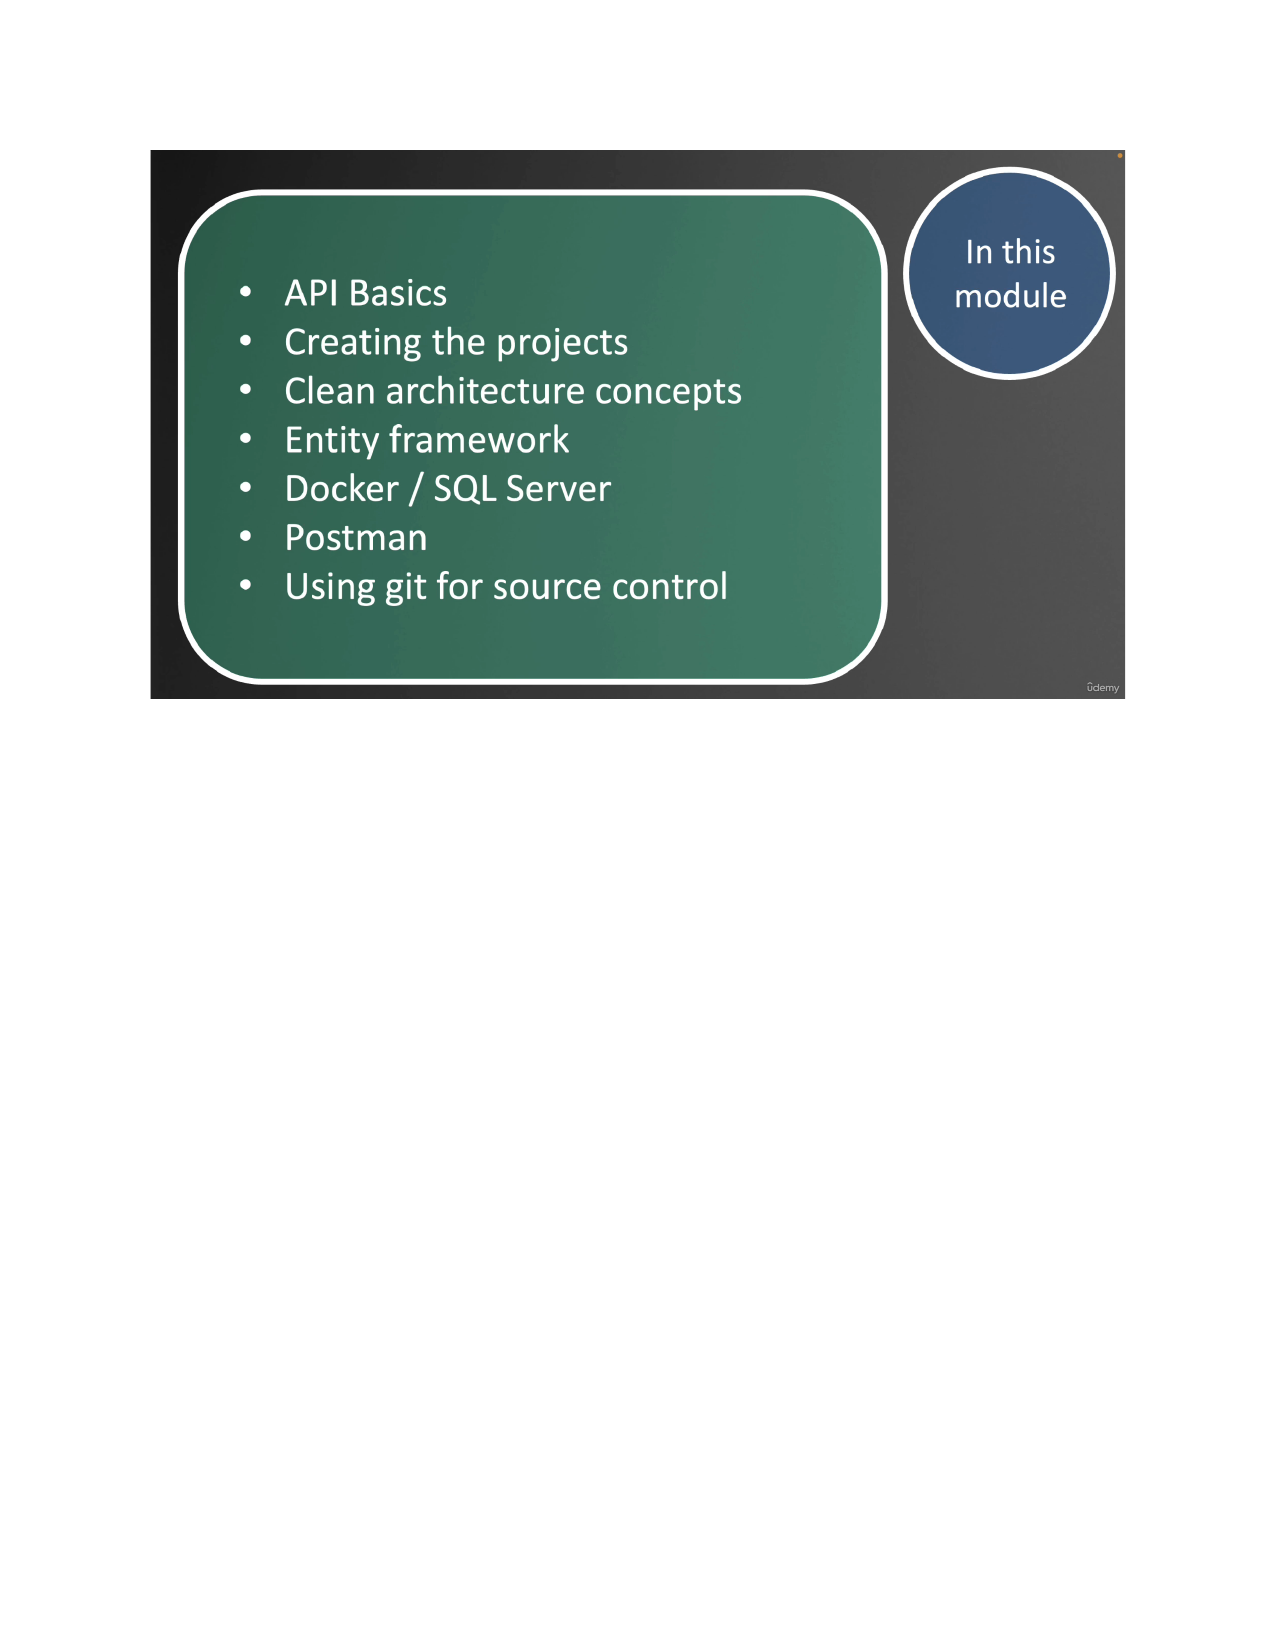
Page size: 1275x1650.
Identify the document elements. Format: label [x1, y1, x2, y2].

picture [150, 150, 1125, 699]
